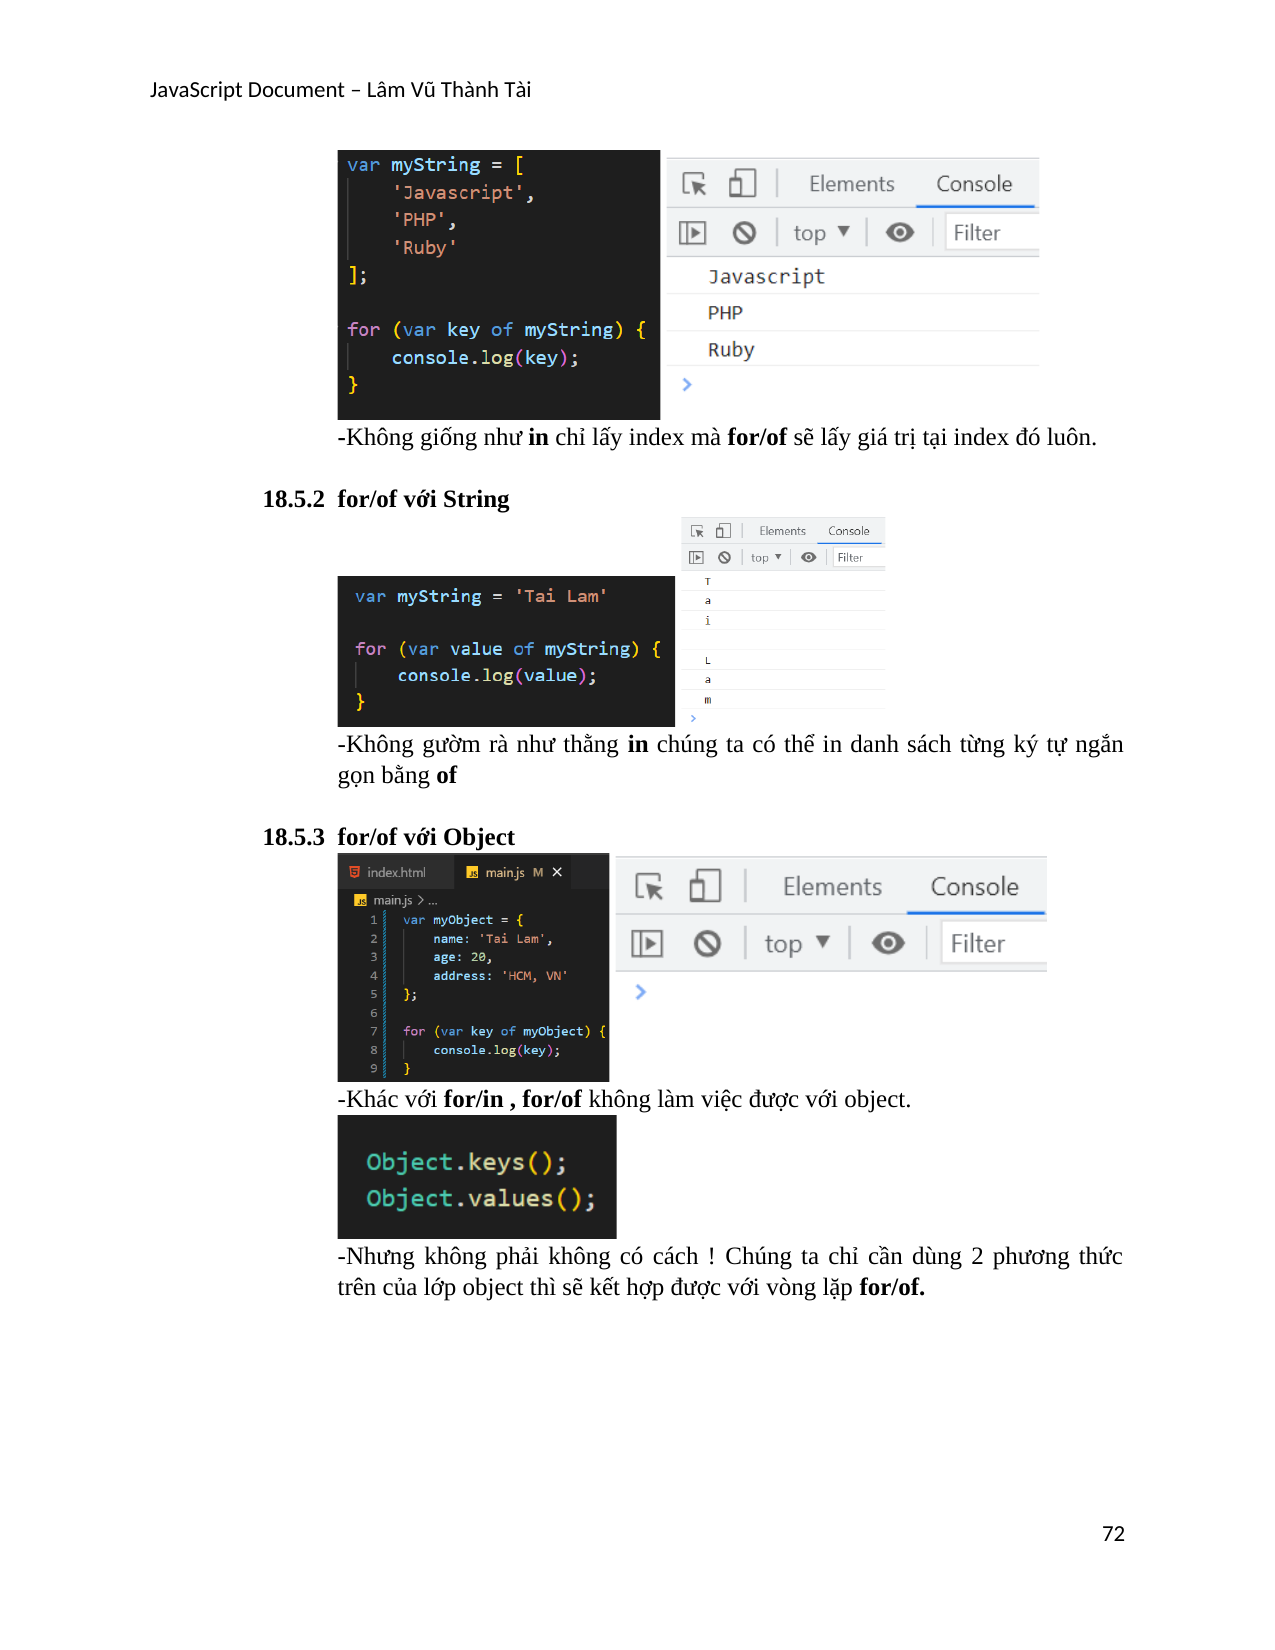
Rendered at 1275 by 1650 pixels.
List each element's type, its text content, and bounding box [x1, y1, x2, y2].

picture [681, 514, 886, 727]
picture [337, 150, 661, 420]
list for/of với Object [262, 822, 1125, 851]
list for/of với String [262, 484, 1125, 512]
picture [337, 576, 675, 727]
picture [337, 853, 610, 1082]
list -Khác với for/in , for/of không làm việc được với object. [337, 1084, 1125, 1113]
list -Không giống như in chỉ lấy index mà for/of sẽ lấy giá trị tại index đó luôn. [337, 422, 1125, 450]
picture [615, 856, 1047, 1082]
picture [666, 153, 1040, 420]
list -Không gườm rà như thằng in chúng ta có thể in danh sách từng ký tự ngắn gọn bằng of [337, 729, 1125, 789]
picture [337, 1115, 617, 1239]
list -Nhưng không phải không có cách ! Chúng ta chỉ cần dùng 2 phương thức trên của lớp object thì sẽ kết hợp được với vòng lặp for/of. [337, 1241, 1125, 1301]
